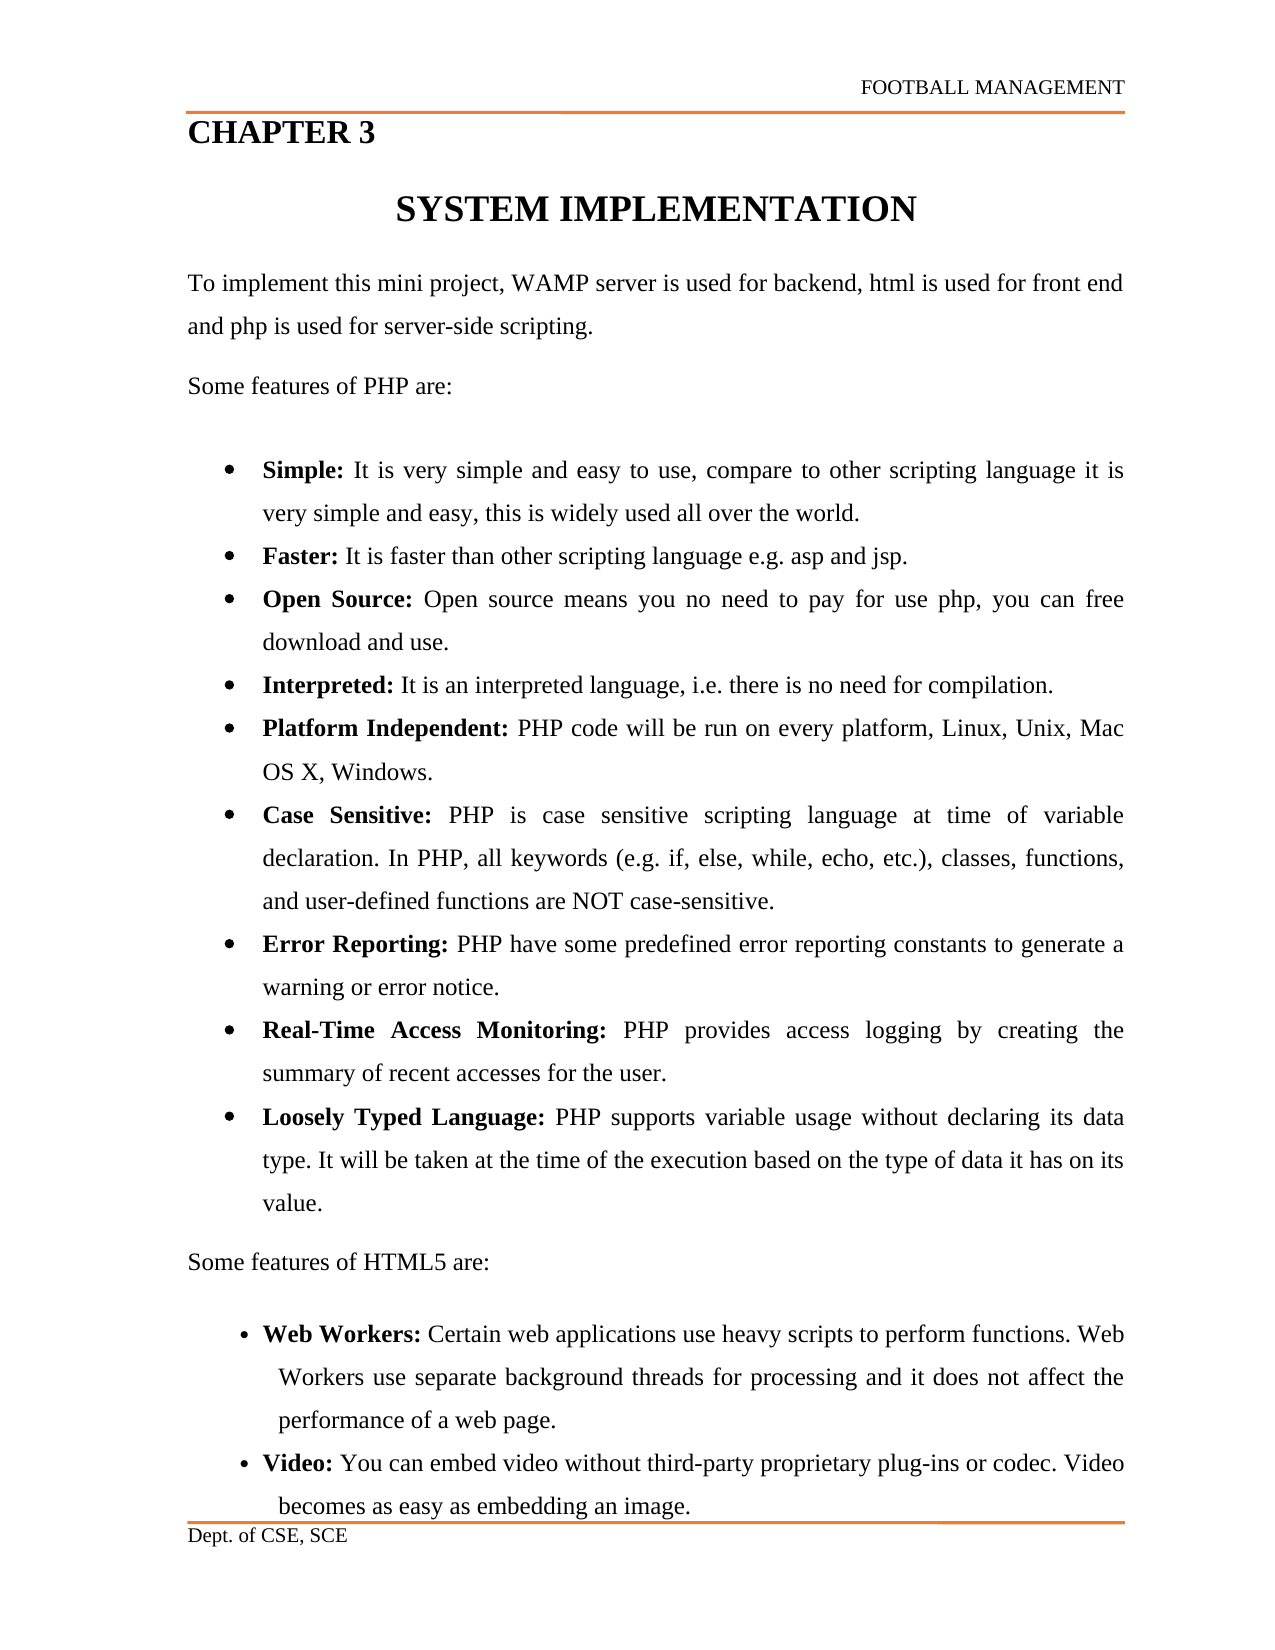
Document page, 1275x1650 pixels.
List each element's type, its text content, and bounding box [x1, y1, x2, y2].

text Some features of PHP are: [187, 371, 1125, 400]
list Interpreted: It is an interpreted language, i.e. there is no need for compilation. [225, 670, 1125, 699]
text Some features of HTML5 are: [187, 1247, 1125, 1275]
list Video: You can embed video without third-party proprietary plug-ins or codec. Video becomes as easy as embedding an image. [241, 1448, 1125, 1520]
text To implement this mini project, WAMP server is used for backend, html is used for front end and php is used for server-side scripting. [187, 268, 1125, 340]
list Loosely Typed Language: PHP supports variable usage without declaring its data type. It will be taken at the time of the execution based on the type of data it has on its value. [225, 1102, 1125, 1217]
list Real-Time Access Monitoring: PHP provides access logging by creating the summary of recent accesses for the user. [225, 1015, 1125, 1087]
list Open Source: Open source means you no need to pay for use php, you can free download and use. [225, 584, 1125, 656]
text CHAPTER 3 [187, 112, 1125, 151]
list Case Sensitive: PHP is case sensitive scripting language at time of variable declaration. In PHP, all keywords (e.g. if, else, while, echo, etc.), classes, functions, and user-defined functions are NOT case-sensitive. [225, 800, 1125, 915]
text SYSTEM IMPLEMENTATION [187, 187, 1125, 230]
list Faster: It is faster than other scripting language e.g. asp and jsp. [225, 541, 1125, 570]
list Platform Independent: PHP code will be run on every platform, Linux, Unix, Mac OS X, Windows. [225, 713, 1125, 785]
list Error Reporting: PHP have some predefined error reporting constants to generate a warning or error notice. [225, 929, 1125, 1001]
list Web Workers: Certain web applications use heavy scripts to perform functions. Web Workers use separate background threads for processing and it does not affect the performance of a web page. [241, 1319, 1125, 1434]
list Simple: It is very simple and easy to use, compare to other scripting language it is very simple and easy, this is widely used all over the world. [225, 455, 1125, 527]
